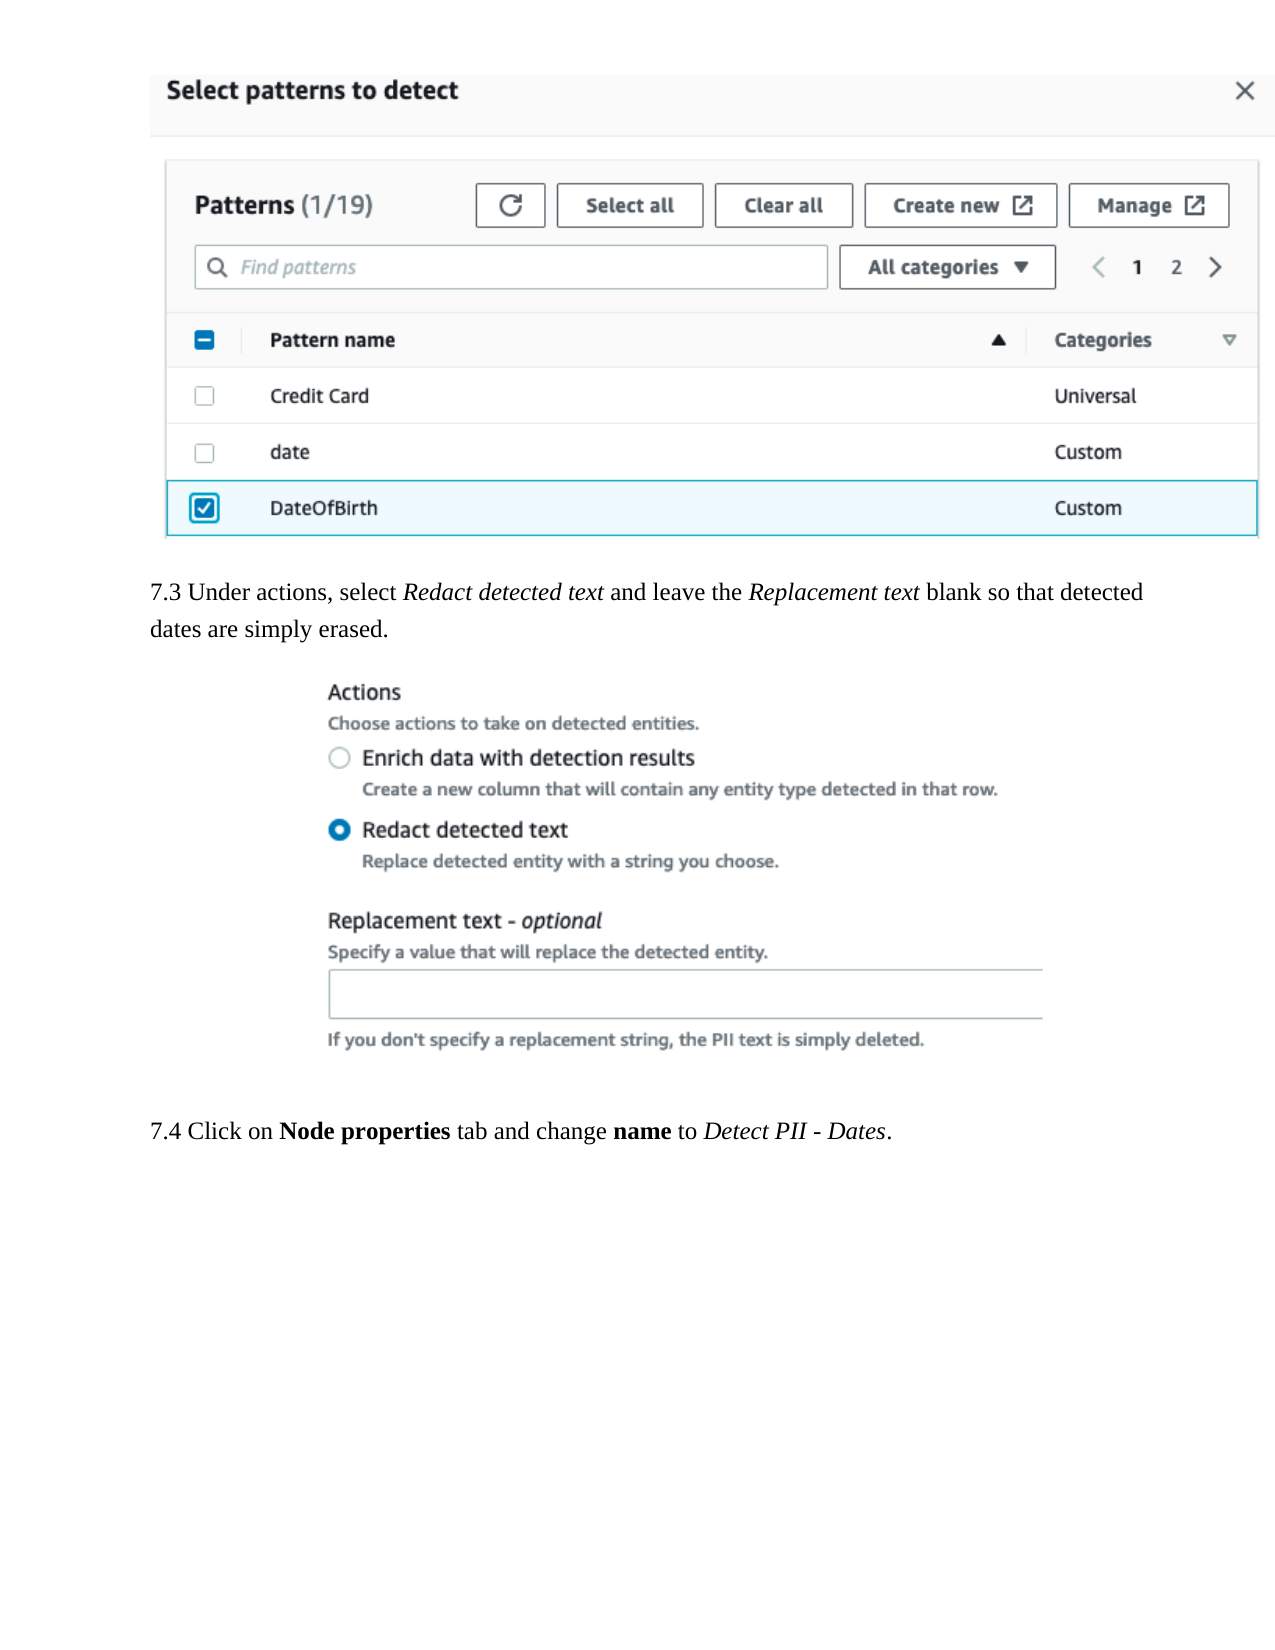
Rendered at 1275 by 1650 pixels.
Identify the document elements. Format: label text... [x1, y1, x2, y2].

text 7.4 Click on Node properties tab and change name to Detect PII - Dates. [150, 1108, 1200, 1145]
text 7.3 Under actions, select Redact detected text and leave the Replacement text blank so that detected dates are simply erased. [150, 568, 1200, 643]
picture [150, 75, 1275, 539]
picture [307, 672, 1043, 1079]
